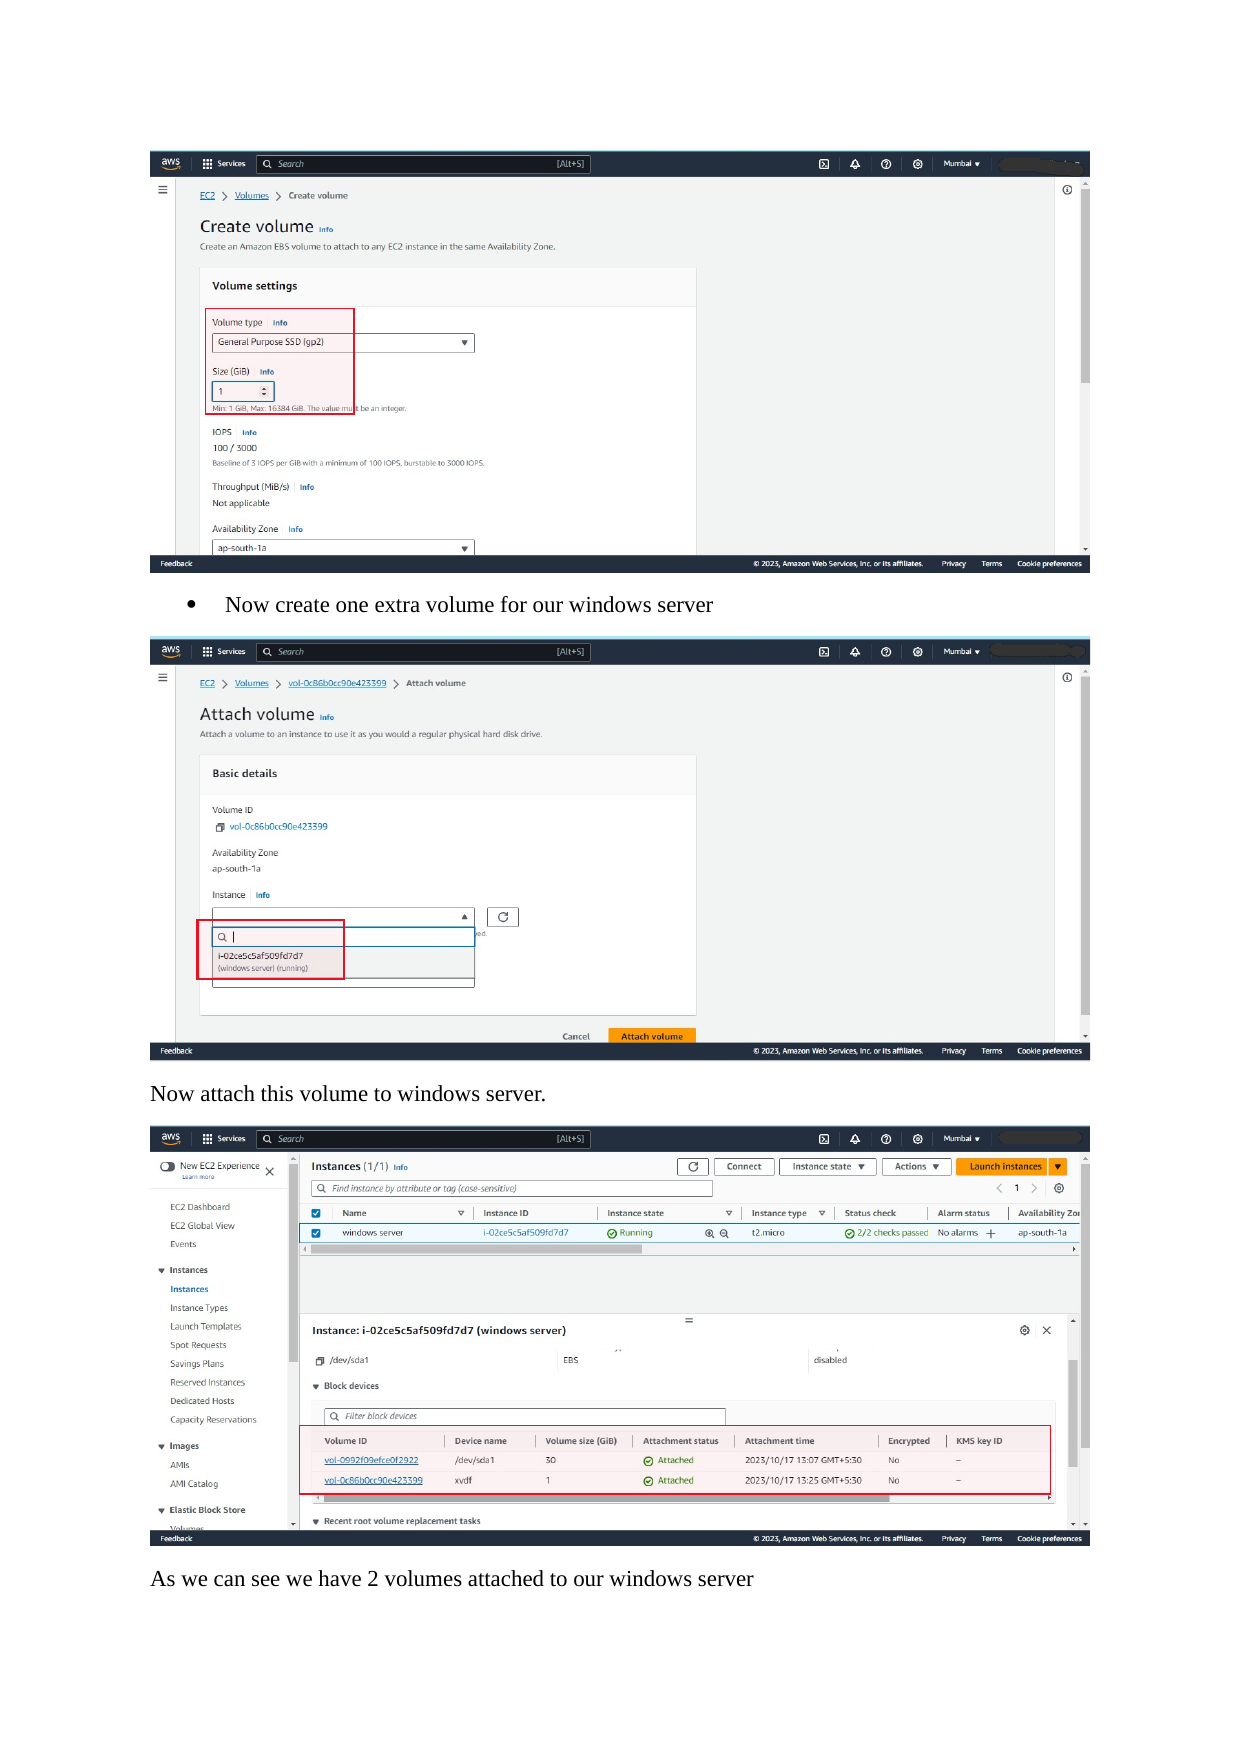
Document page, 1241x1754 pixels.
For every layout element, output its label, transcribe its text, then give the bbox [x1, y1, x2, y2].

picture [150, 150, 1090, 573]
text As we can see we have 2 volumes attached to our windows server [150, 1564, 1090, 1591]
text Now attach this volume to windows server. [150, 1080, 1090, 1106]
picture [150, 1125, 1090, 1546]
list Now create one extra volume for our windows server [187, 591, 1090, 618]
picture [150, 636, 1091, 1062]
